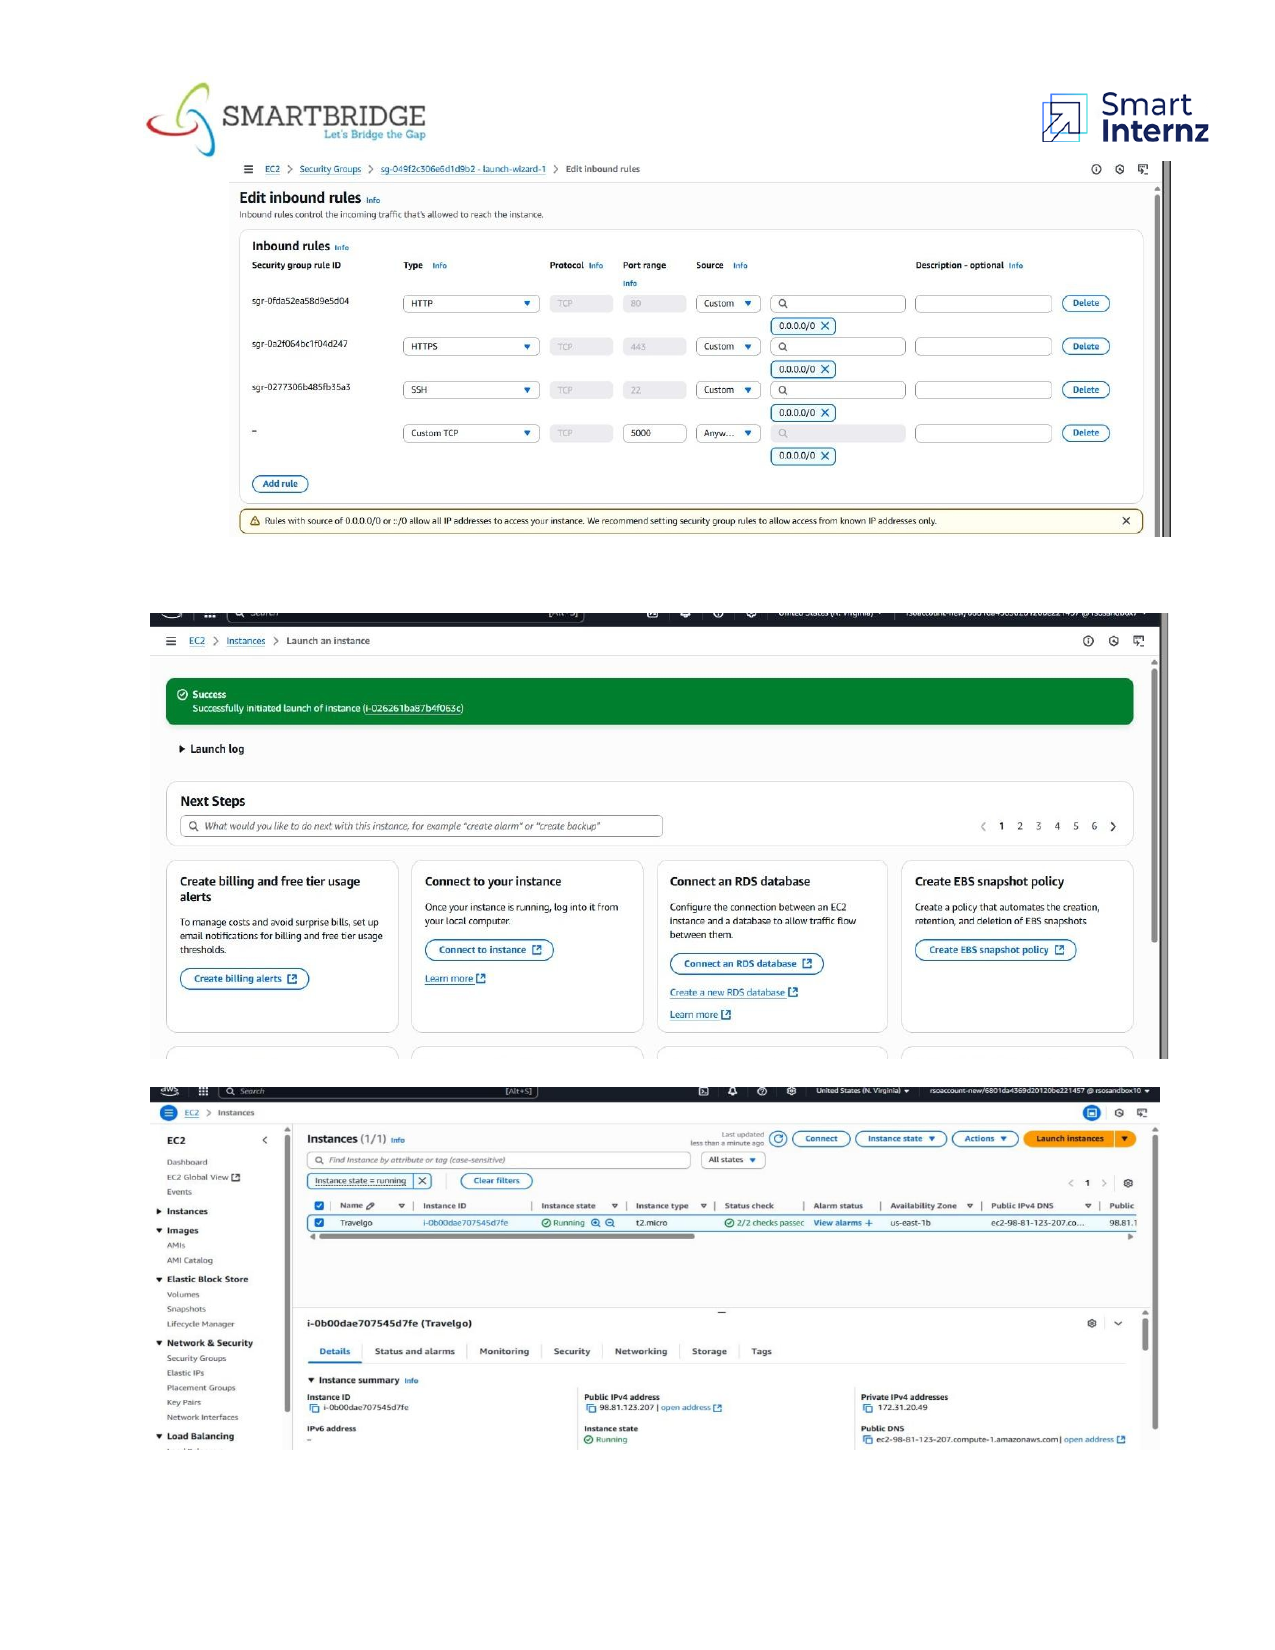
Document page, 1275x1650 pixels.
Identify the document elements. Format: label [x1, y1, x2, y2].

picture [143, 76, 1171, 537]
picture [1042, 92, 1209, 142]
picture [150, 1087, 1160, 1450]
picture [150, 613, 1169, 1059]
